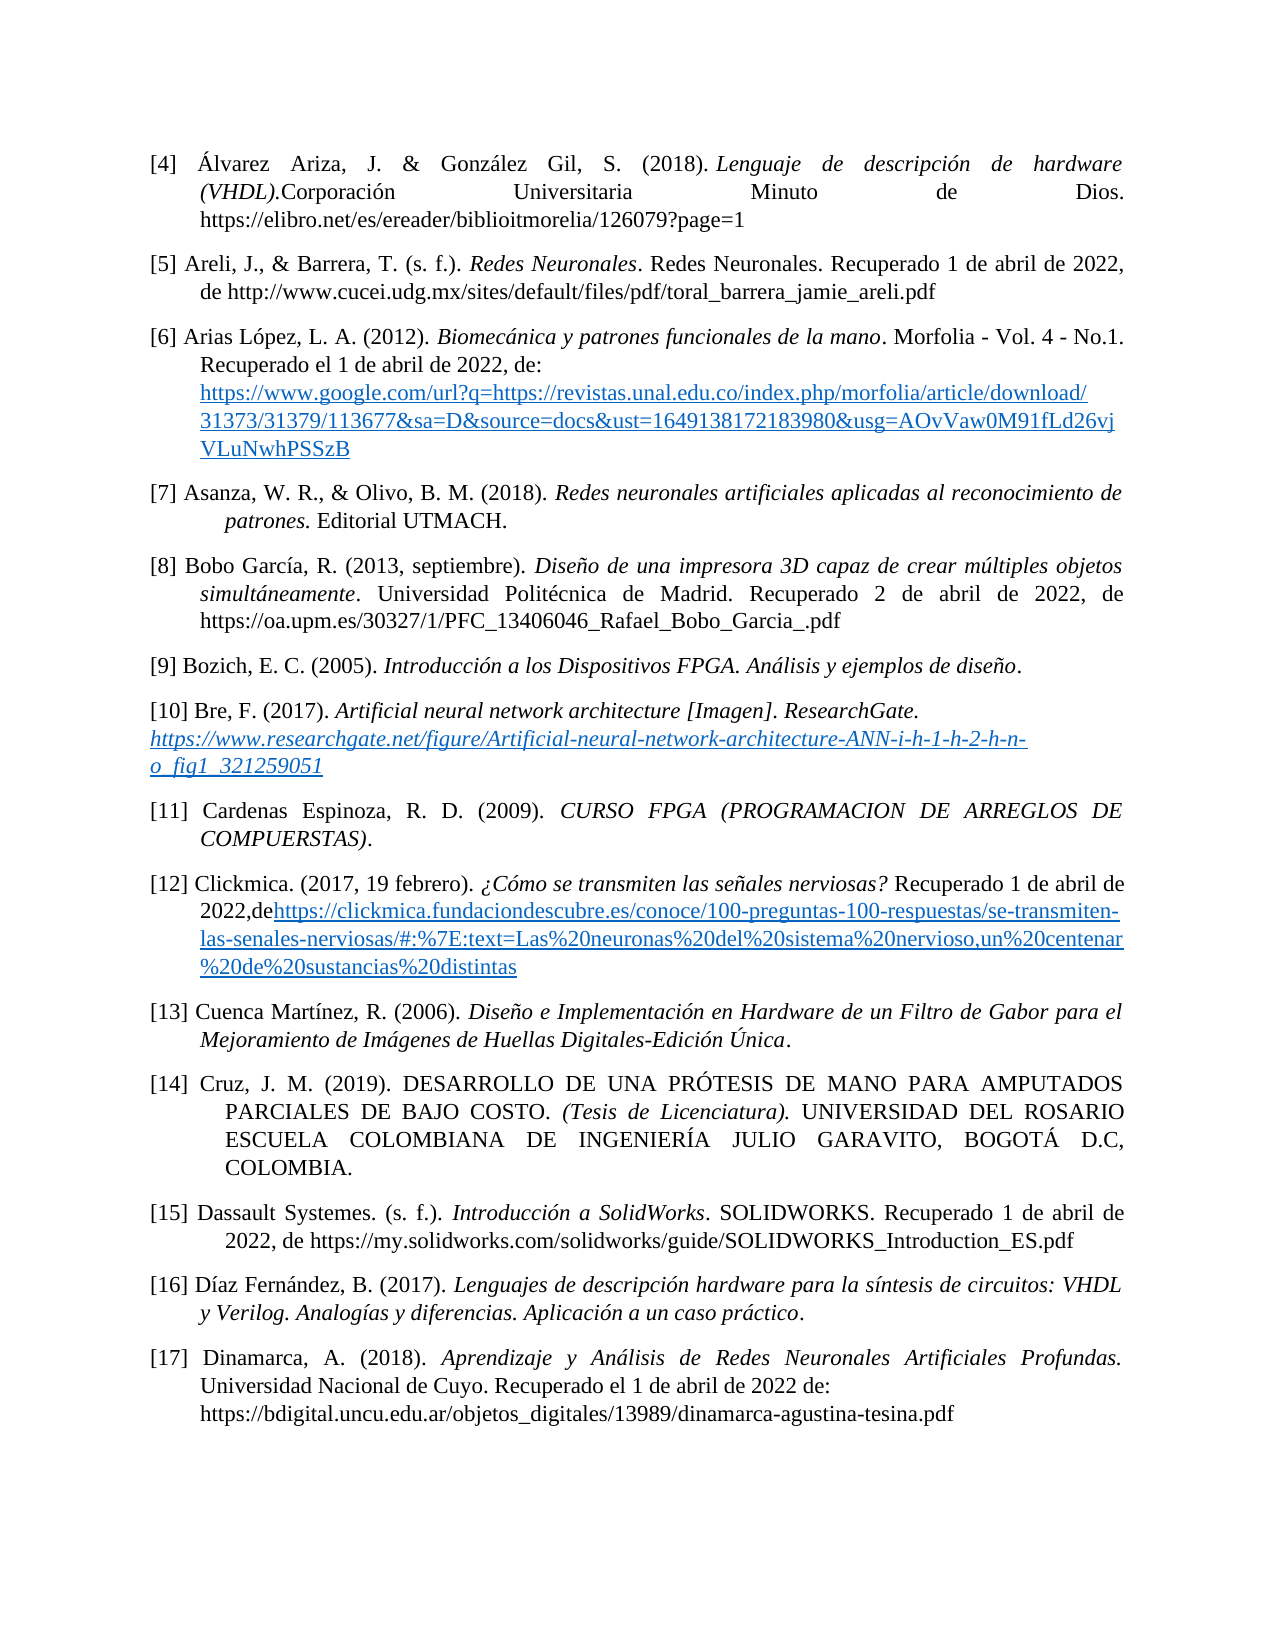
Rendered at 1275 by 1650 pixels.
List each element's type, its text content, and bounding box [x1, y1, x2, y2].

text [15] Dassault Systemes. (s. f.). Introducción a SolidWorks. SOLIDWORKS. Recuperado 1 de abril de 2022, de https://my.solidworks.com/solidworks/guide/SOLIDWORKS_Introduction_ES.pdf [150, 1199, 1125, 1253]
text [13] Cuenca Martínez, R. (2006). Diseño e Implementación en Hardware de un Filtro de Gabor para el Mejoramiento de Imágenes de Huellas Digitales-Edición Única. [150, 998, 1125, 1052]
text [6] Arias López, L. A. (2012). Biomecánica y patrones funcionales de la mano. Morfolia - Vol. 4 - No.1. Recuperado el 1 de abril de 2022, de: https://www.google.com/url?q=https://revistas.unal.edu.co/index.php/morfolia/article/download/31373/31379/113677&sa=D&source=docs&ust=1649138172183980&usg=AOvVaw0M91fLd26vjVLuNwhPSSzB [150, 323, 1125, 461]
text [9] Bozich, E. C. (2005). Introducción a los Dispositivos FPGA. Análisis y ejemplos de diseño. [150, 652, 1125, 678]
text [17] Dinamarca, A. (2018). Aprendizaje y Análisis de Redes Neuronales Artificiales Profundas. Universidad Nacional de Cuyo. Recuperado el 1 de abril de 2022 de: https://bdigital.uncu.edu.ar/objetos_digitales/13989/dinamarca-agustina-tesina.pdf [150, 1344, 1125, 1426]
text [14] Cruz, J. M. (2019). DESARROLLO DE UNA PRÓTESIS DE MANO PARA AMPUTADOS PARCIALES DE BAJO COSTO. (Tesis de Licenciatura). UNIVERSIDAD DEL ROSARIO ESCUELA COLOMBIANA DE INGENIERÍA JULIO GARAVITO, BOGOTÁ D.C, COLOMBIA. [150, 1070, 1125, 1181]
text [10] Bre, F. (2017). Artificial neural network architecture [Imagen]. ResearchGate. https://www.researchgate.net/figure/Artificial-neural-network-architecture-ANN-i-h-1-h-2-h-n-o_fig1_321259051 [150, 697, 1125, 779]
text [16] Díaz Fernández, B. (2017). Lenguajes de descripción hardware para la síntesis de circuitos: VHDL y Verilog. Analogías y diferencias. Aplicación a un caso práctico. [150, 1271, 1125, 1326]
text [11] Cardenas Espinoza, R. D. (2009). CURSO FPGA (PROGRAMACION DE ARREGLOS DE COMPUERSTAS). [150, 797, 1125, 851]
text [7] Asanza, W. R., & Olivo, B. M. (2018). Redes neuronales artificiales aplicadas al reconocimiento de patrones. Editorial UTMACH. [150, 479, 1125, 533]
text [4] Álvarez Ariza, J. & González Gil, S. (2018). Lenguaje de descripción de hardware (VHDL).Corporación Universitaria Minuto de Dios. https://elibro.net/es/ereader/biblioitmorelia/126079?page=1 [150, 150, 1125, 232]
text [12] Clickmica. (2017, 19 febrero). ¿Cómo se transmiten las señales nerviosas? Recuperado 1 de abril de 2022,dehttps://clickmica.fundaciondescubre.es/conoce/100-preguntas-100-respuestas/se-transmiten-las-senales-nerviosas/#:%7E:text=Las%20neuronas%20del%20sistema%20nervioso,un%20centenar%20de%20sustancias%20distintas [150, 869, 1125, 980]
text [8] Bobo García, R. (2013, septiembre). Diseño de una impresora 3D capaz de crear múltiples objetos simultáneamente. Universidad Politécnica de Madrid. Recuperado 2 de abril de 2022, de https://oa.upm.es/30327/1/PFC_13406046_Rafael_Bobo_Garcia_.pdf [150, 552, 1125, 634]
text [5] Areli, J., & Barrera, T. (s. f.). Redes Neuronales. Redes Neuronales. Recuperado 1 de abril de 2022, de http://www.cucei.udg.mx/sites/default/files/pdf/toral_barrera_jamie_areli.pdf [150, 250, 1125, 305]
